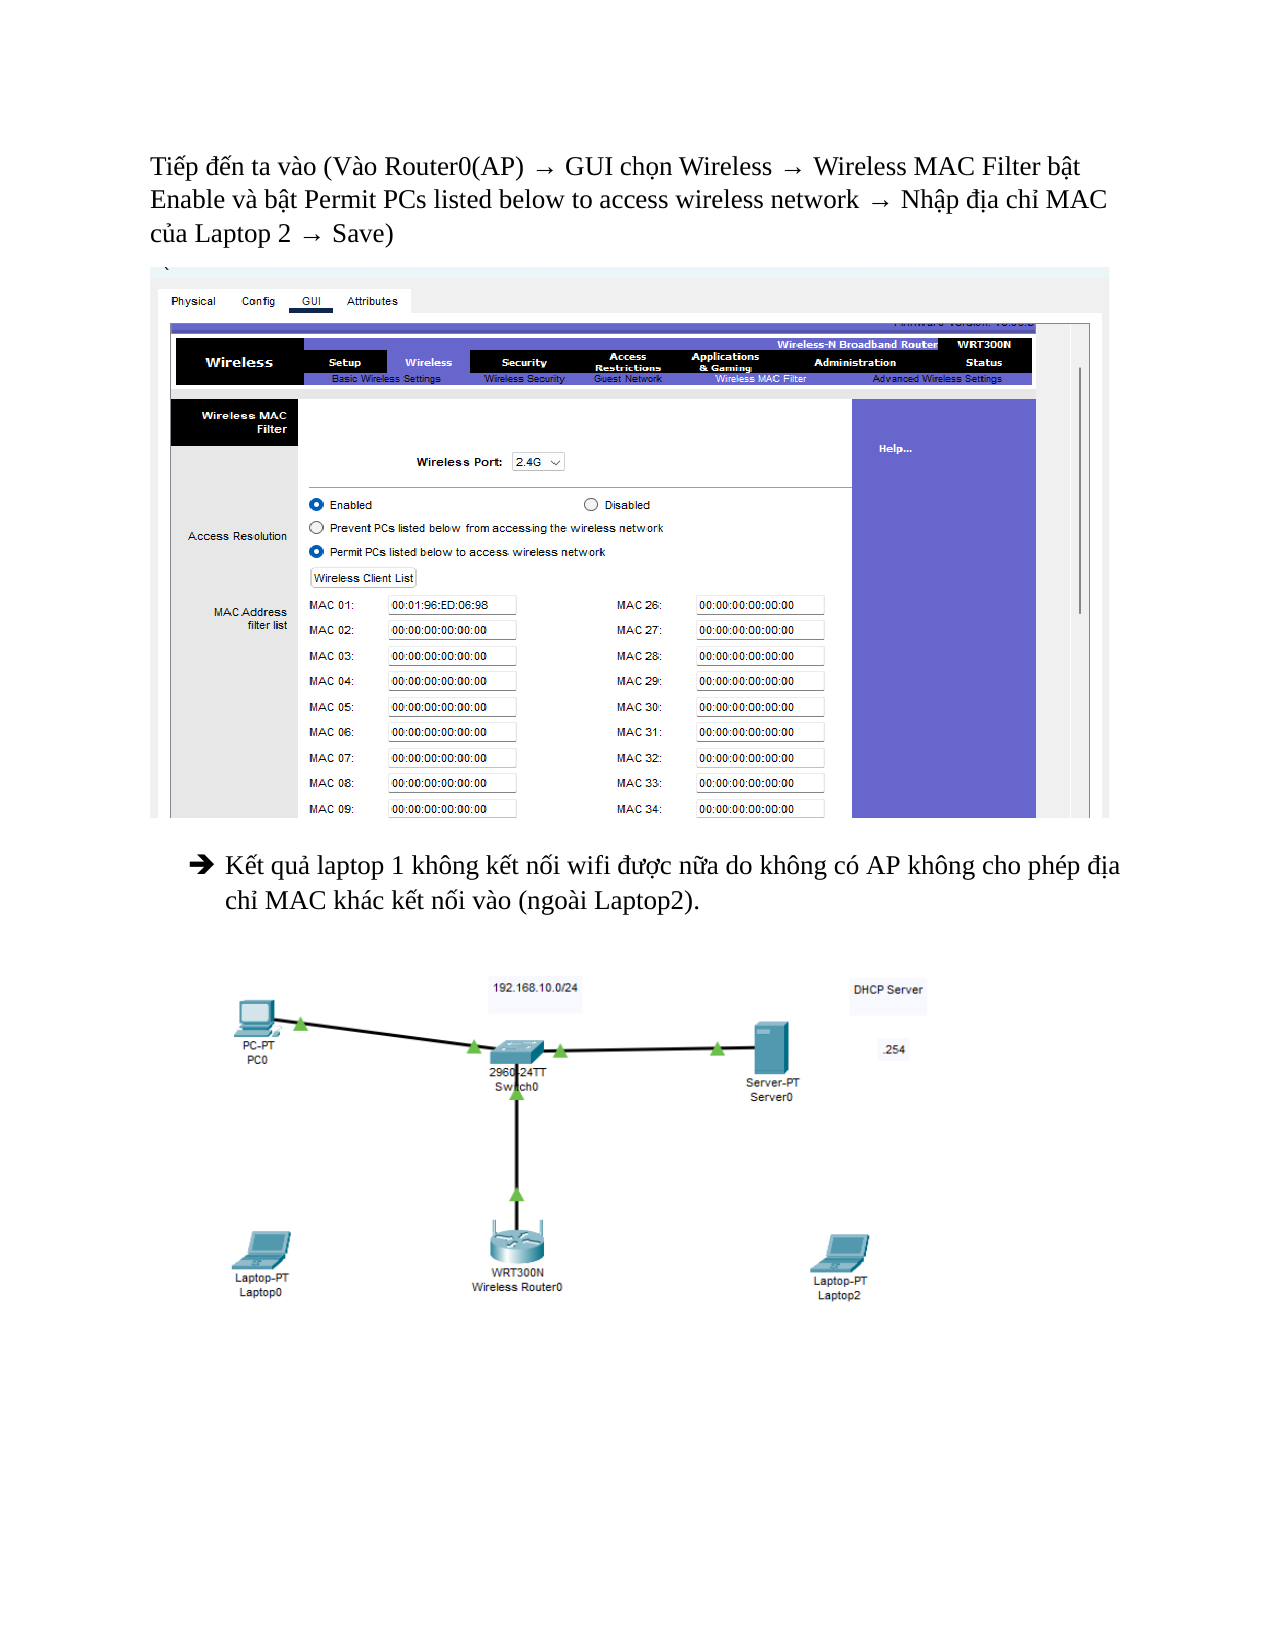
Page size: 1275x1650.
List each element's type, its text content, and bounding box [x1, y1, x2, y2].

list Kết quả laptop 1 không kết nối wifi được nữa do không có AP không cho phép địa chỉ MAC khác kết nối vào (ngoài Laptop2). [187, 849, 1125, 915]
picture [150, 940, 1164, 1353]
text Tiếp đến ta vào (Vào Router0(AP) → GUI chọn Wireless → Wireless MAC Filter bật Enable và bật Permit PCs listed below to access wireless network → Nhập địa chỉ MAC của Laptop 2 → Save) [150, 150, 1125, 248]
picture [150, 267, 1110, 818]
